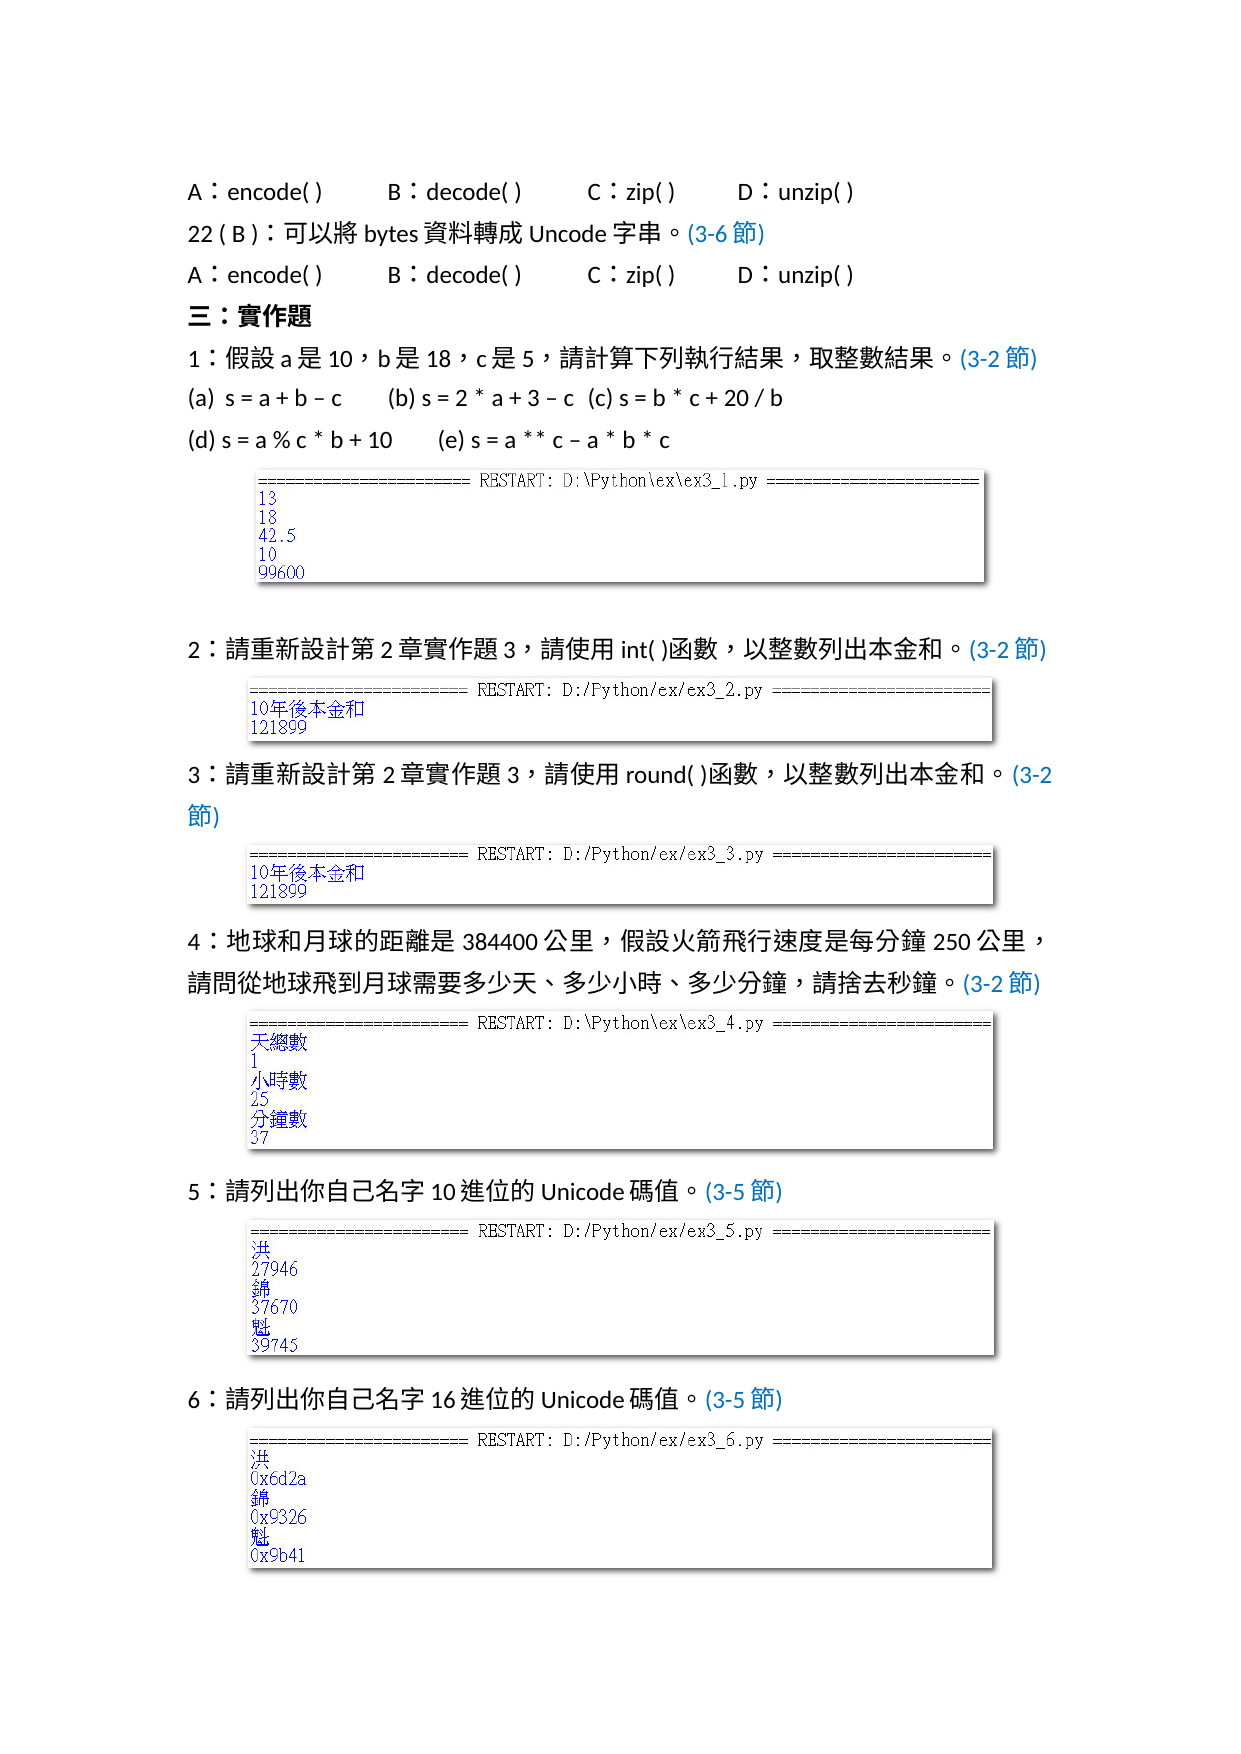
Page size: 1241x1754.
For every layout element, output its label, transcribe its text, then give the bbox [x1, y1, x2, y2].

text 2：請重新設計第2章實作題3，請使用int( )函數，以整數列出本金和。(3-2節) [187, 627, 1053, 669]
picture [246, 460, 994, 592]
text 6：請列出你自己名字16進位的Unicode碼值。(3-5節) [187, 1377, 1053, 1419]
text 22 ( B )：可以將bytes資料轉成Uncode字串。(3-6節) [187, 210, 1053, 252]
text 1：假設a是10，b是18，c是5，請計算下列執行結果，取整數結果。(3-2節) [187, 335, 1053, 377]
list s = a + b – c (b) s = 2 * a + 3 – c (c) s = b * c + 20 / b [187, 377, 1053, 419]
text A：encode( ) B：decode( ) C：zip( ) D：unzip( ) [187, 252, 1053, 294]
picture [238, 1418, 1002, 1578]
text 4：地球和月球的距離是384400公里，假設火箭飛行速度是每分鐘250公里，請問從地球飛到月球需要多少天、多少小時、多少分鐘，請捨去秒鐘。(3-2節) [187, 919, 1053, 1002]
picture [237, 1002, 1003, 1159]
text 3：請重新設計第2章實作題3，請使用round( )函數，以整數列出本金和。(3-2節) [187, 752, 1053, 835]
text 5：請列出你自己名字10進位的Unicode碼值。(3-5節) [187, 1169, 1053, 1210]
picture [237, 1210, 1004, 1365]
text (d) s = a % c * b + 10 (e) s = a ** c – a * b * c [187, 419, 1053, 460]
picture [237, 835, 1003, 914]
text 三：實作題 [187, 294, 1053, 335]
text A：encode( ) B：decode( ) C：zip( ) D：unzip( ) [187, 169, 1053, 210]
picture [238, 668, 1002, 751]
